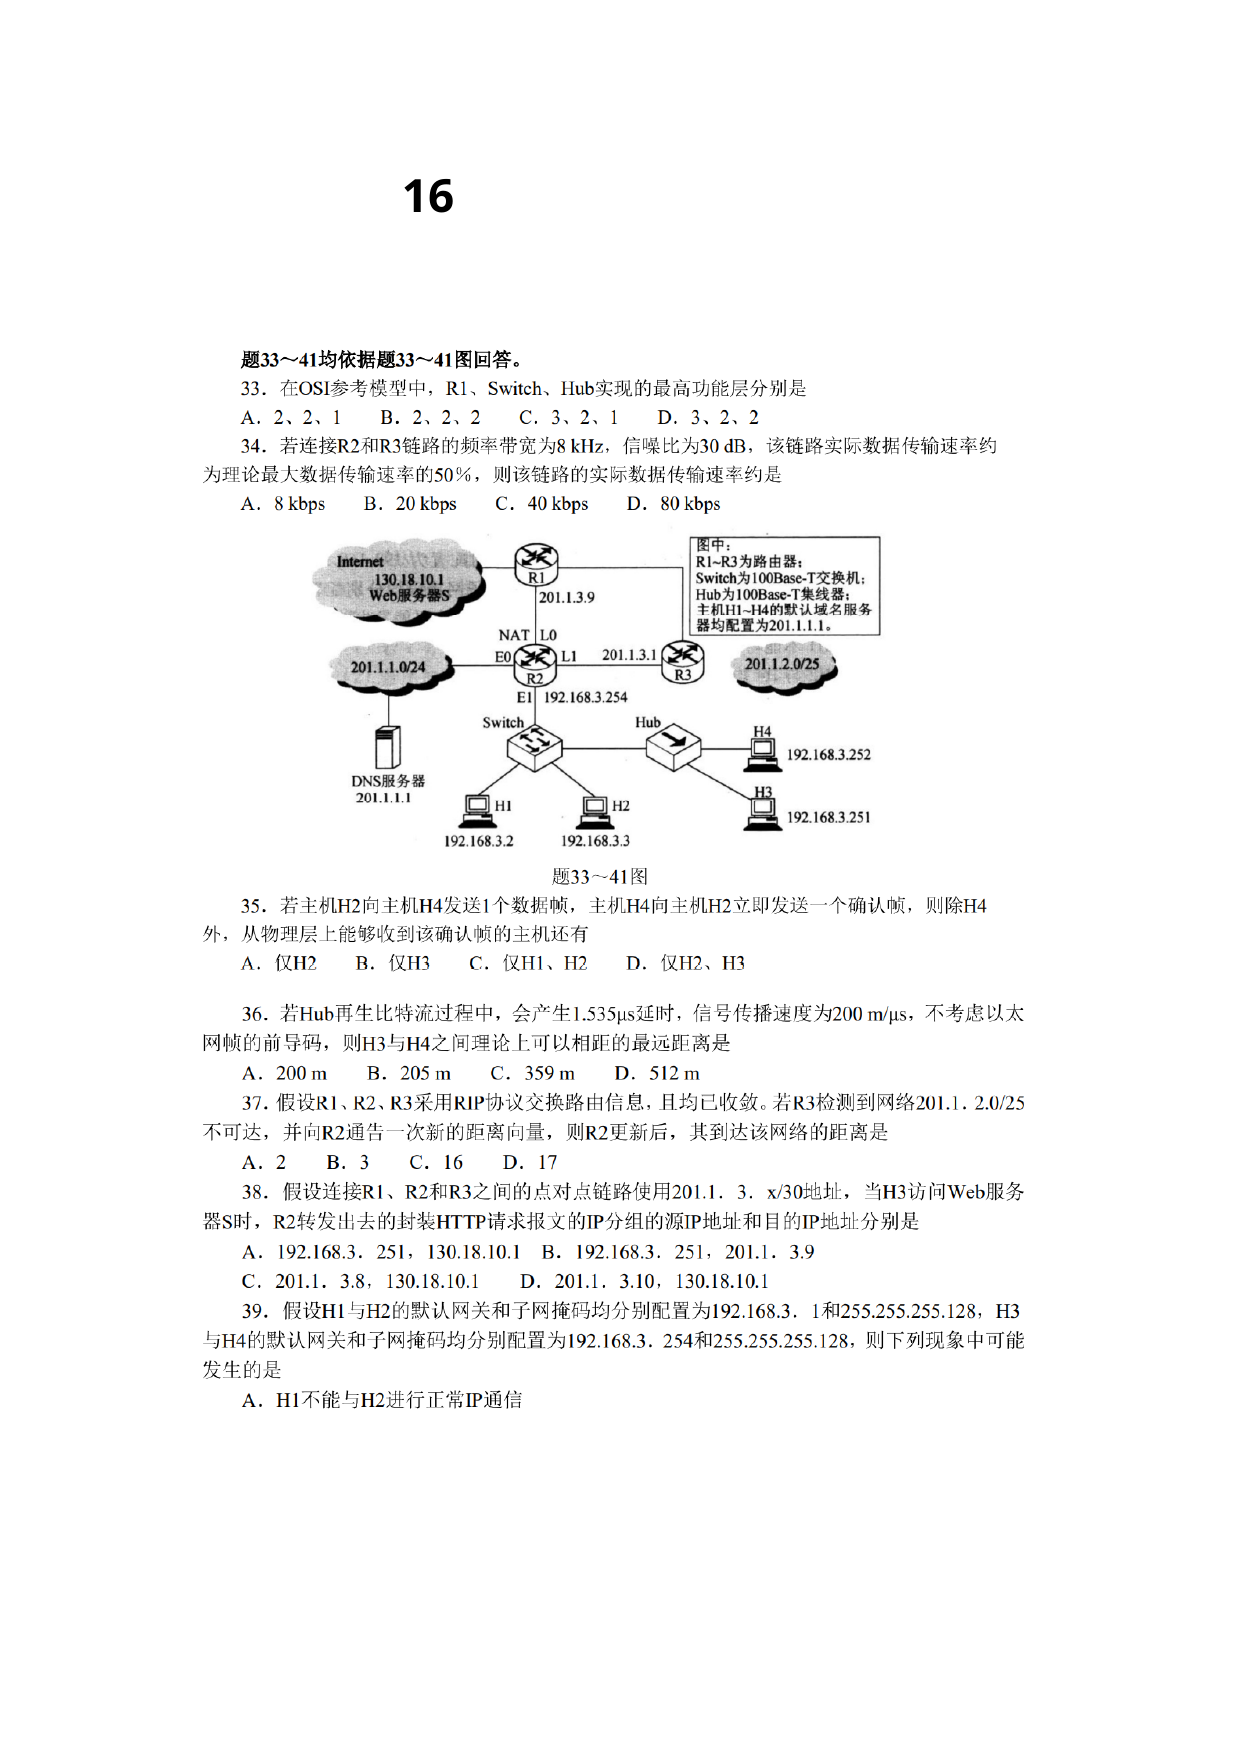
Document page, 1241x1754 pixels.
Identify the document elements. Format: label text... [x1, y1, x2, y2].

subtitle 16 [187, 162, 1053, 227]
picture [187, 999, 1053, 1416]
picture [187, 349, 1053, 973]
